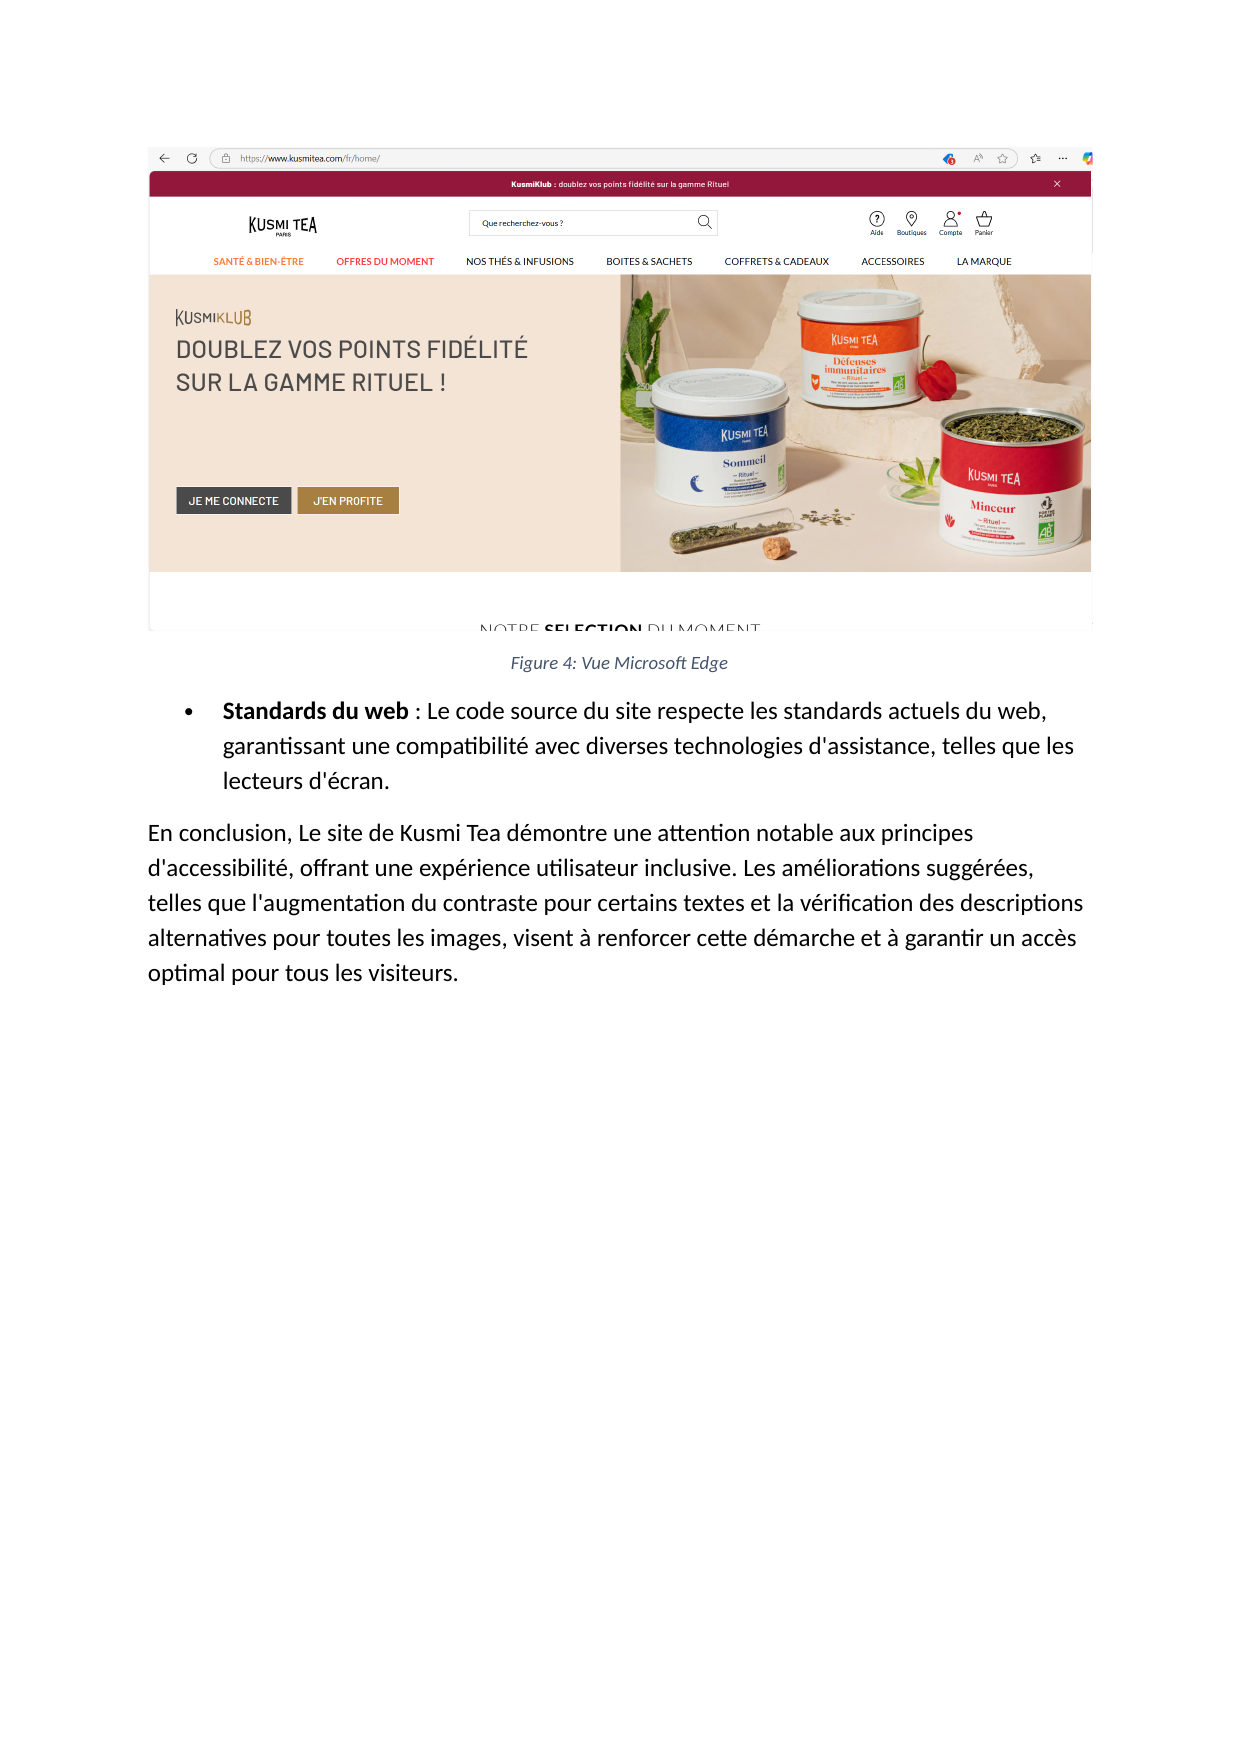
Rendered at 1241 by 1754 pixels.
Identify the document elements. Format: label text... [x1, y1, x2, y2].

text En conclusion, Le site de Kusmi Tea démontre une attention notable aux principes d'accessibilité, offrant une expérience utilisateur inclusive. Les améliorations suggérées, telles que l'augmentation du contraste pour certains textes et la vérification des descriptions alternatives pour toutes les images, visent à renforcer cette démarche et à garantir un accès optimal pour tous les visiteurs. [148, 817, 1093, 987]
list Standards du web : Le code source du site respecte les standards actuels du web, garantissant une compatibilité avec diverses technologies d'assistance, telles que les lecteurs d'écran. [185, 695, 1093, 796]
picture [147, 147, 1093, 631]
